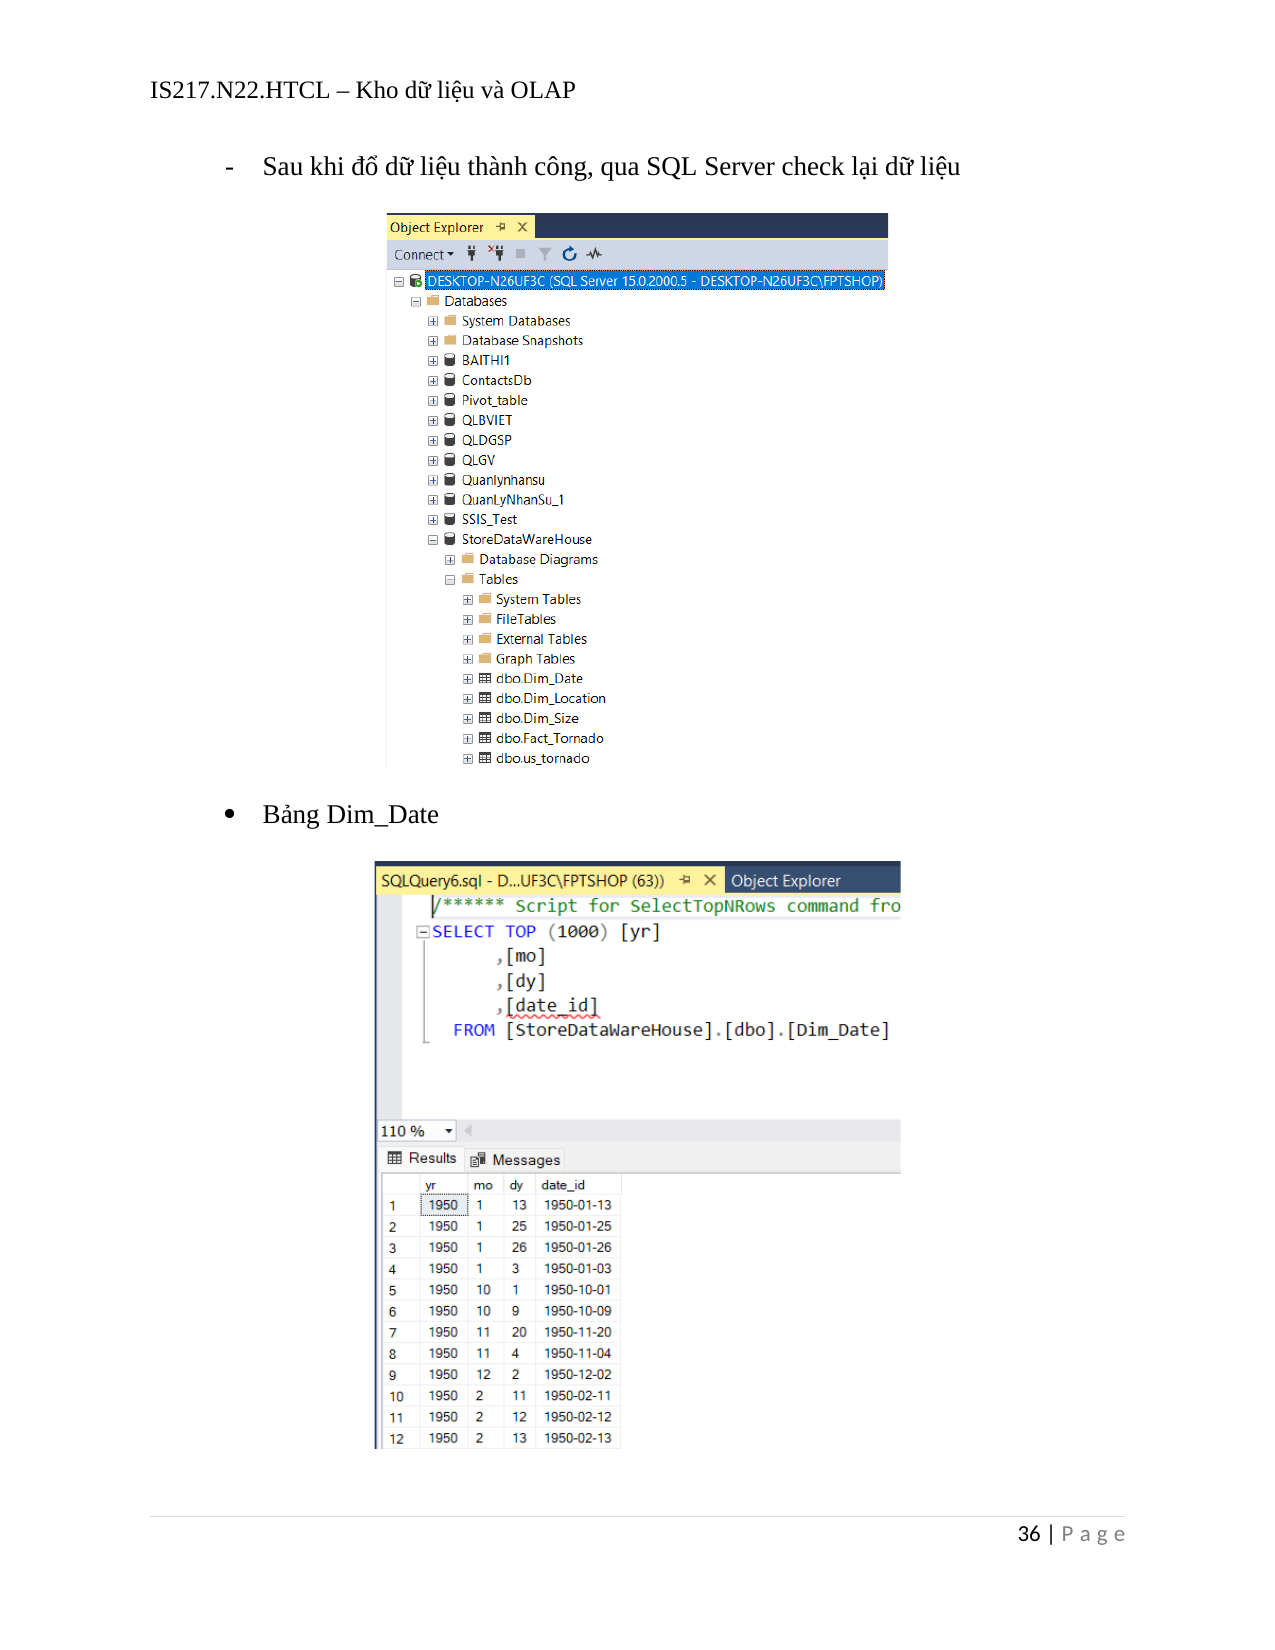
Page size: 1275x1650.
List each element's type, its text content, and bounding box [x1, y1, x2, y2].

picture [374, 861, 901, 1449]
picture [386, 213, 889, 767]
list Sau khi đổ dữ liệu thành công, qua SQL Server check lại dữ liệu [225, 150, 1125, 181]
list Bảng Dim_Date [225, 798, 1125, 829]
